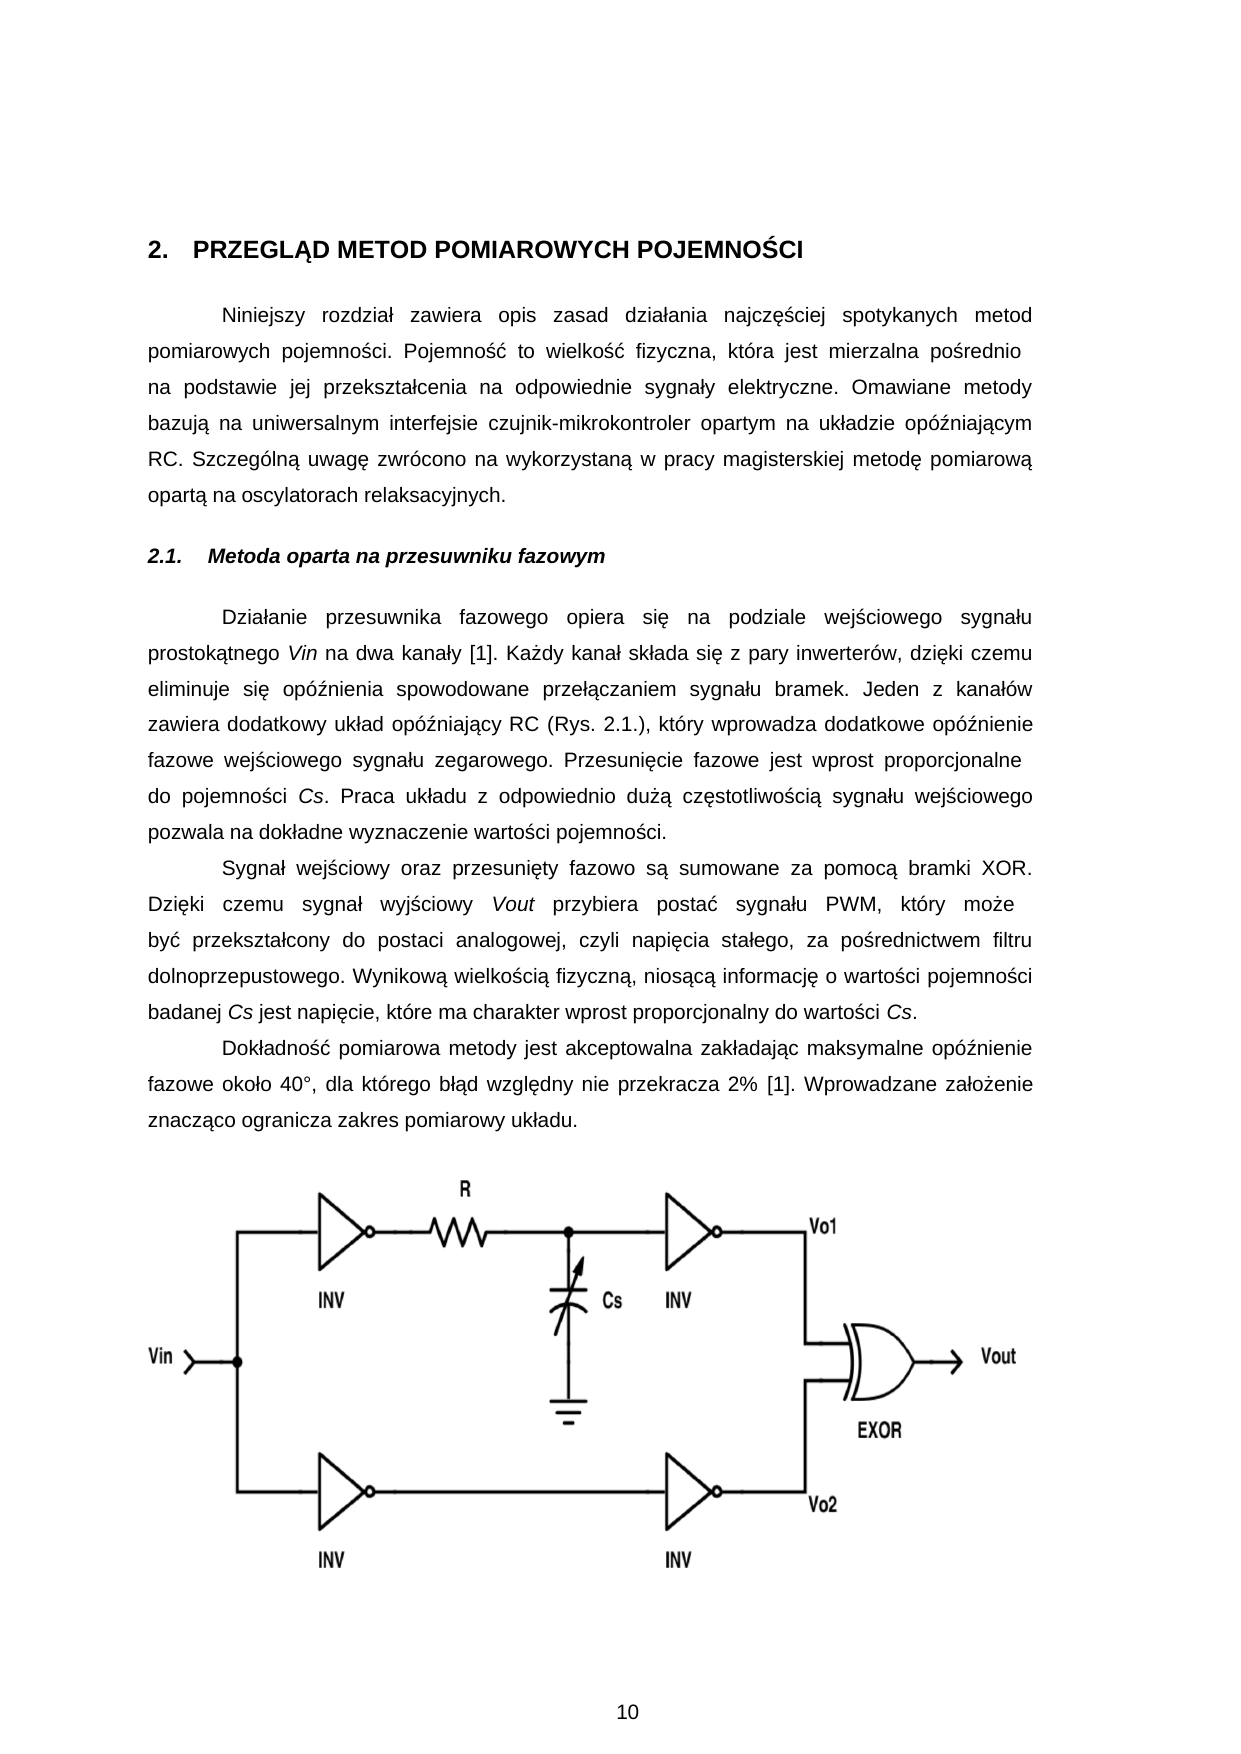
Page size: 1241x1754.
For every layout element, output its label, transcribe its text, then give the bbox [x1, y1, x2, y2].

text Dokładność pomiarowa metody jest akceptowalna zakładając maksymalne opóźnienie fazowe około 40°, dla którego błąd względny nie przekracza 2% [1]. Wprowadzane założenie znacząco ogranicza zakres pomiarowy układu. [148, 1036, 1033, 1132]
text Niniejszy rozdział zawiera opis zasad działania najczęściej spotykanych metod pomiarowych pojemności. Pojemność to wielkość fizyczna, która jest mierzalna pośrednio na podstawie jej przekształcenia na odpowiednie sygnały elektryczne. Omawiane metody bazują na uniwersalnym interfejsie czujnik-mikrokontroler opartym na układzie opóźniającym RC. Szczególną uwagę zwrócono na wykorzystaną w pracy magisterskiej metodę pomiarową opartą na oscylatorach relaksacyjnych. [148, 303, 1033, 507]
subtitle Przegląd metod pomiarowych pojemności [148, 235, 1033, 263]
text Działanie przesuwnika fazowego opiera się na podziale wejściowego sygnału prostokątnego Vin na dwa kanały [1]. Każdy kanał składa się z pary inwerterów, dzięki czemu eliminuje się opóźnienia spowodowane przełączaniem sygnału bramek. Jeden z kanałów zawiera dodatkowy układ opóźniający RC (Rys. 2.1.), który wprowadza dodatkowe opóźnienie fazowe wejściowego sygnału zegarowego. Przesunięcie fazowe jest wprost proporcjonalne do pojemności Cs. Praca układu z odpowiednio dużą częstotliwością sygnału wejściowego pozwala na dokładne wyznaczenie wartości pojemności. [148, 604, 1033, 844]
picture [147, 1168, 1017, 1582]
subtitle Metoda oparta na przesuwniku fazowym [148, 543, 1033, 567]
text Sygnał wejściowy oraz przesunięty fazowo są sumowane za pomocą bramki XOR. Dzięki czemu sygnał wyjściowy Vout przybiera postać sygnału PWM, który może być przekształcony do postaci analogowej, czyli napięcia stałego, za pośrednictwem filtru dolnoprzepustowego. Wynikową wielkością fizyczną, niosącą informację o wartości pojemności badanej Cs jest napięcie, które ma charakter wprost proporcjonalny do wartości Cs. [148, 856, 1033, 1024]
